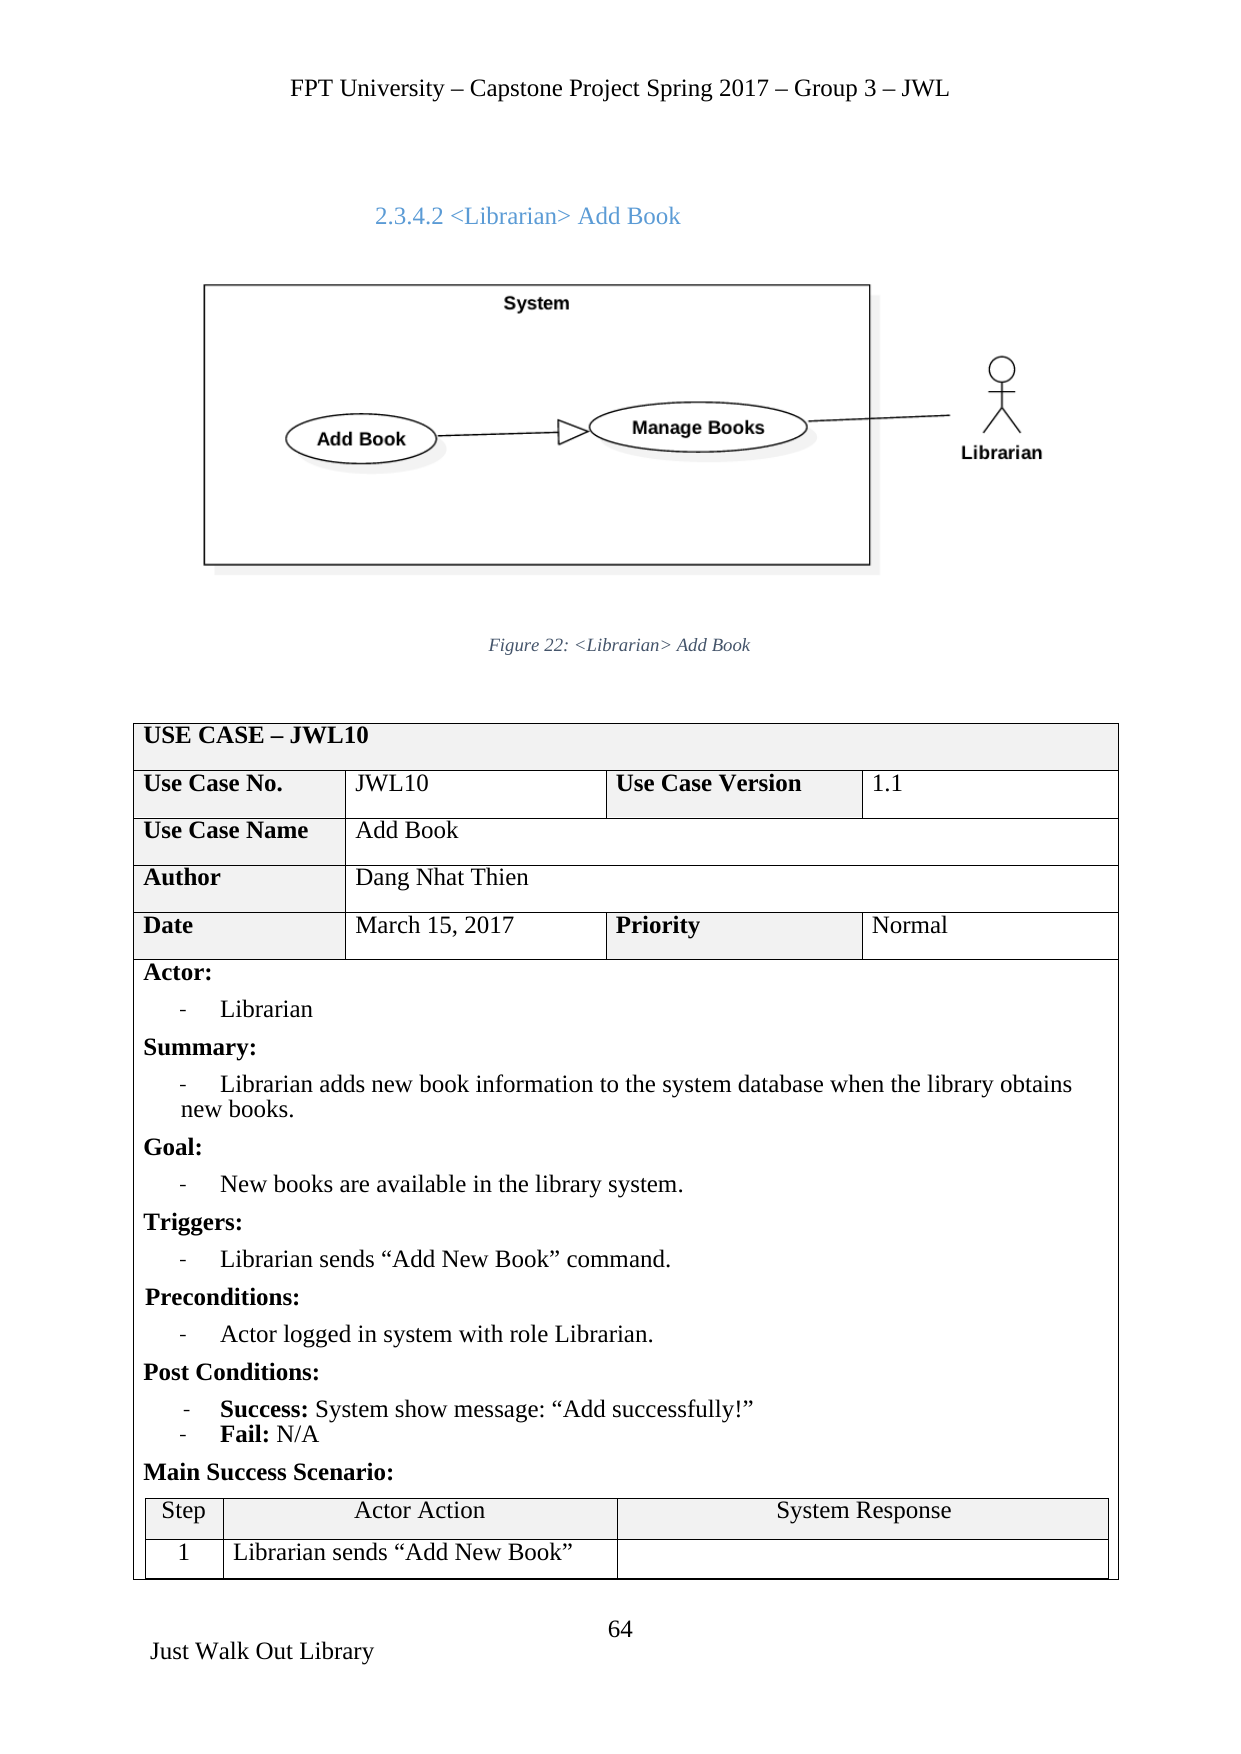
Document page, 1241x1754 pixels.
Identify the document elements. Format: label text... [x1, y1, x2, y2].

table_cell Date [134, 913, 345, 959]
table_cell Use Case Name [134, 819, 345, 865]
table_cell JWL10 [346, 771, 606, 817]
table_cell Dang Nhat Thien [346, 866, 1118, 912]
table_cell Use Case Version [607, 771, 862, 817]
subtitle <Librarian> Add Book [375, 201, 1090, 230]
table_cell Priority [607, 913, 862, 959]
picture [176, 231, 1064, 616]
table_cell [134, 960, 1118, 1579]
text Figure 22: <Librarian> Add Book [150, 633, 1090, 655]
table_cell 1.1 [863, 771, 1118, 817]
table_cell Normal [863, 913, 1118, 959]
table_cell Use Case No. [134, 771, 345, 817]
table_header USE CASE – JWL10 [134, 724, 1118, 770]
table_cell March 15, 2017 [346, 913, 606, 959]
table_cell Add Book [346, 819, 1118, 865]
table_cell Author [134, 866, 345, 912]
